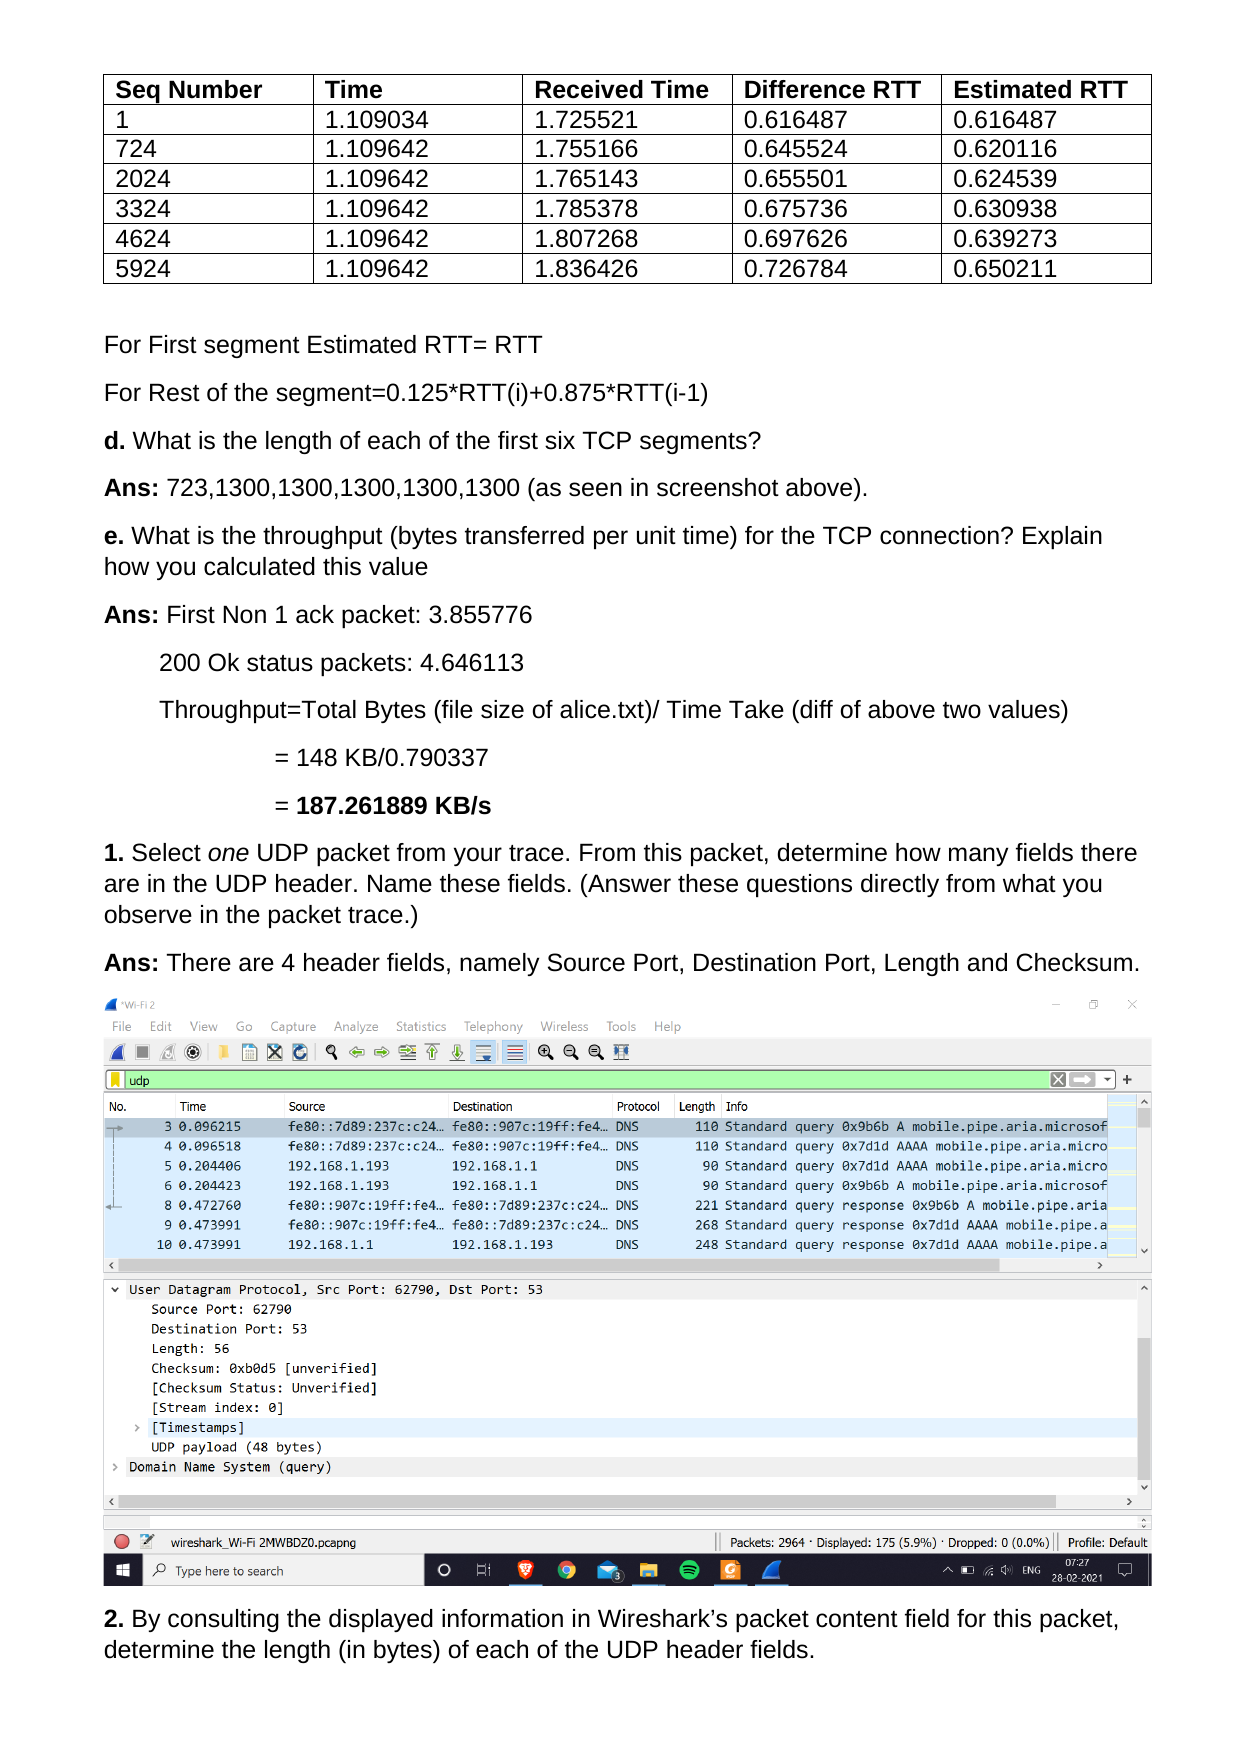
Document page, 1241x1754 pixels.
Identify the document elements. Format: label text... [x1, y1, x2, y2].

table_cell 0.655501 [733, 164, 941, 193]
table_cell 1.836426 [523, 254, 732, 282]
table_cell 1.109034 [314, 105, 522, 133]
table_cell 0.624539 [942, 164, 1151, 193]
picture [103, 996, 1152, 1586]
table_cell 0.639273 [942, 224, 1151, 253]
table_cell 724 [104, 135, 313, 163]
table_cell 1.725521 [523, 105, 732, 133]
table_cell 1.755166 [523, 135, 732, 163]
table_header Time [314, 75, 522, 104]
table_cell 0.630938 [942, 194, 1151, 223]
text 2. By consulting the displayed information in Wireshark’s packet content field for this packet, determine the length (in bytes) of each of the UDP header fields. [103, 1604, 1152, 1664]
text For First segment Estimated RTT= RTT [103, 330, 1152, 359]
table_cell 0.726784 [733, 254, 941, 282]
table_cell 1.109642 [314, 194, 522, 223]
table_cell 3324 [104, 194, 313, 223]
table_header Difference RTT [733, 75, 941, 104]
text 200 Ok status packets: 4.646113 [103, 648, 1152, 676]
text = 148 KB/0.790337 [103, 743, 1152, 772]
table_cell 0.620116 [942, 135, 1151, 163]
table_header Seq Number [104, 75, 313, 104]
table_cell 0.616487 [733, 105, 941, 133]
text 1. Select one UDP packet from your trace. From this packet, determine how many fields there are in the UDP header. Name these fields. (Answer these questions directly from what you observe in the packet trace.) [103, 838, 1152, 929]
table_cell 1.807268 [523, 224, 732, 253]
table_cell 1.109642 [314, 254, 522, 282]
text d. What is the length of each of the first six TCP segments? [103, 426, 1152, 454]
table_cell 1.765143 [523, 164, 732, 193]
text Throughput=Total Bytes (file size of alice.txt)/ Time Take (diff of above two values) [103, 695, 1152, 724]
table_cell 0.650211 [942, 254, 1151, 282]
table_cell 4624 [104, 224, 313, 253]
text For Rest of the segment=0.125*RTT(i)+0.875*RTT(i-1) [103, 378, 1152, 407]
text Ans: First Non 1 ack packet: 3.855776 [103, 600, 1152, 629]
table_cell 0.616487 [942, 105, 1151, 133]
table_cell 0.645524 [733, 135, 941, 163]
text = 187.261889 KB/s [103, 791, 1152, 819]
text Ans: 723,1300,1300,1300,1300,1300 (as seen in screenshot above). [103, 473, 1152, 502]
table_cell 1 [104, 105, 313, 133]
text e. What is the throughput (bytes transferred per unit time) for the TCP connection? Explain how you calculated this value [103, 521, 1152, 581]
table_cell 0.675736 [733, 194, 941, 223]
table_cell 1.109642 [314, 224, 522, 253]
table_header Estimated RTT [942, 75, 1151, 104]
table_cell 5924 [104, 254, 313, 282]
table_header Received Time [523, 75, 732, 104]
table_cell 1.109642 [314, 164, 522, 193]
table_cell 1.109642 [314, 135, 522, 163]
text Ans: There are 4 header fields, namely Source Port, Destination Port, Length and Checksum. [103, 948, 1152, 977]
table_cell 0.697626 [733, 224, 941, 253]
table_cell 2024 [104, 164, 313, 193]
table_cell 1.785378 [523, 194, 732, 223]
